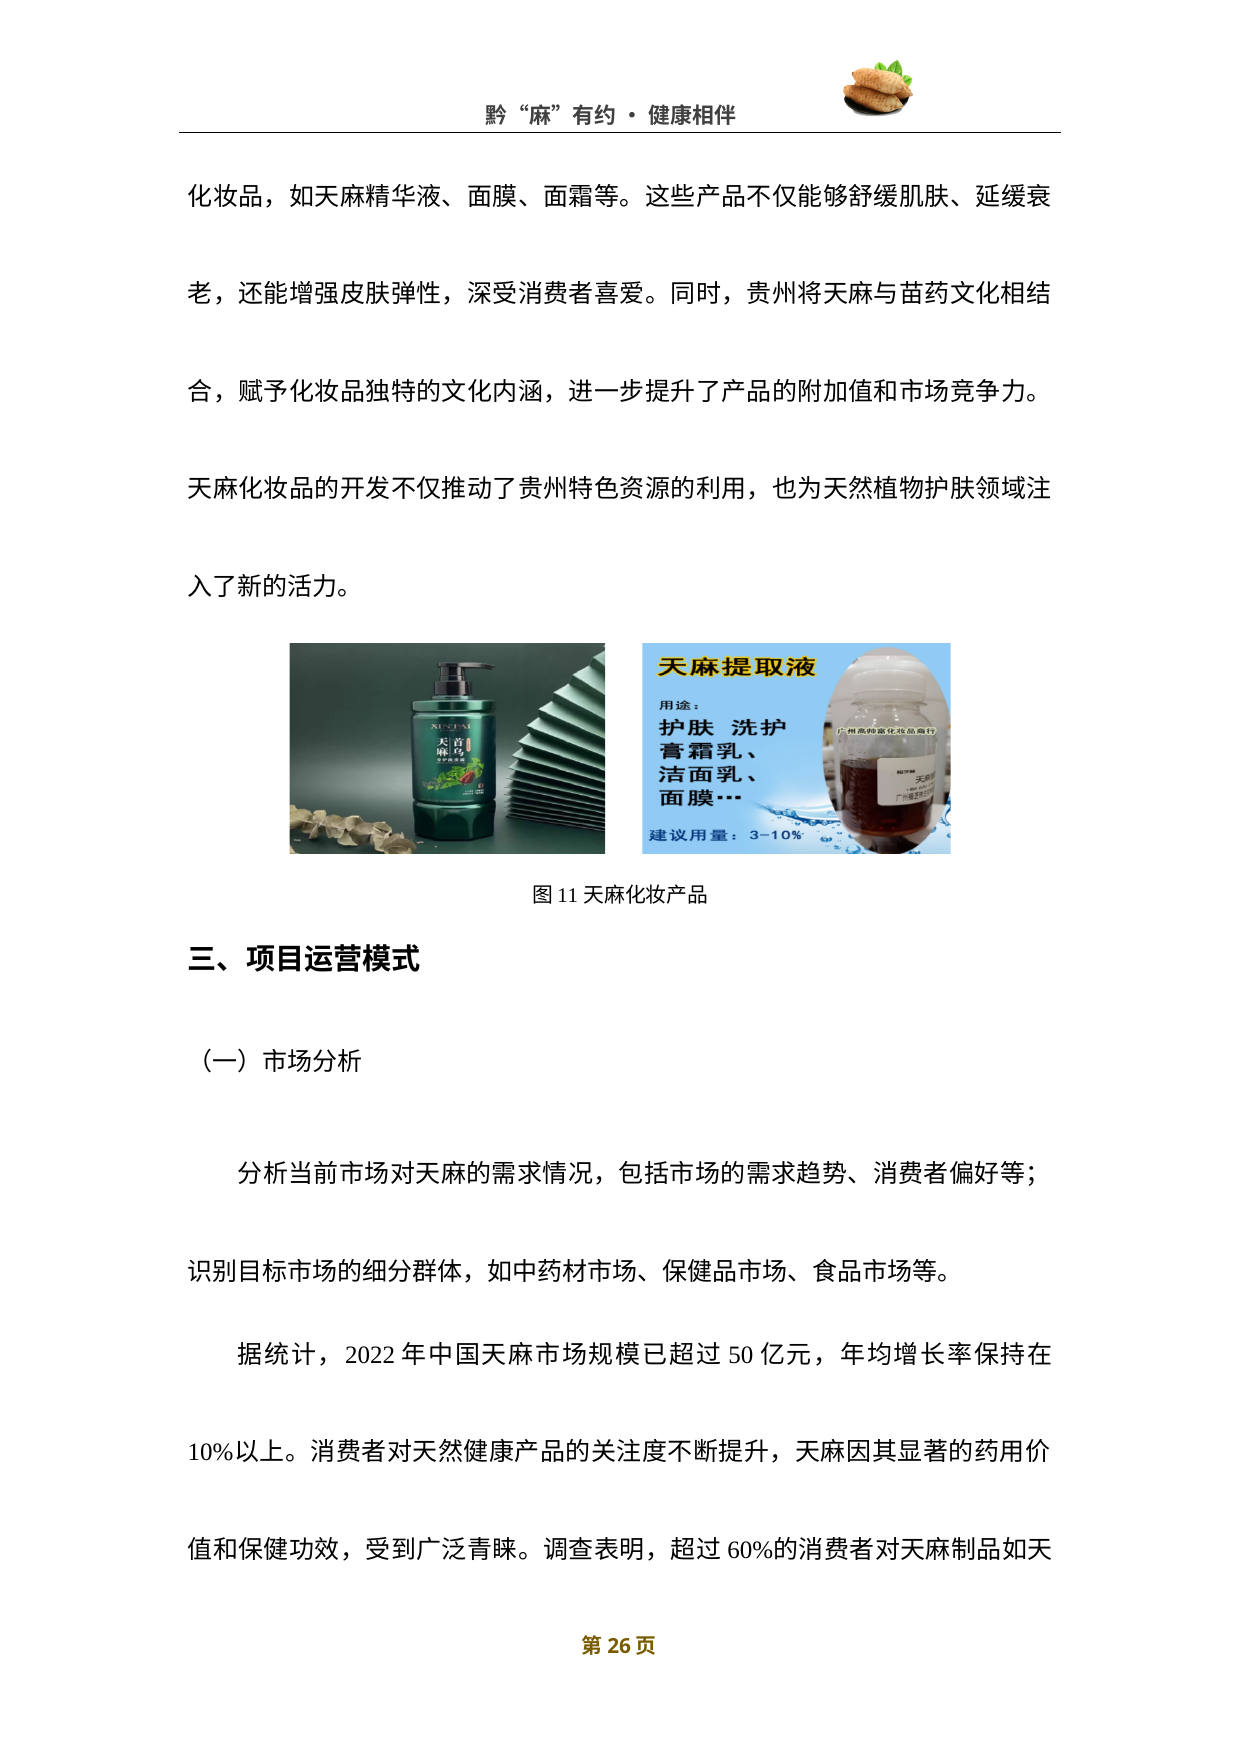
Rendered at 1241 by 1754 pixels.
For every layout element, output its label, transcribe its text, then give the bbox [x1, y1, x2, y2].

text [187, 1320, 1053, 1580]
picture [289, 643, 605, 854]
text 分析当前市场对天麻的需求情况，包括市场的需求趋势、消费者偏好等；识别目标市场的细分群体，如中药材市场、保健品市场、食品市场等。 [187, 1139, 1053, 1302]
subtitle （一）市场分析 [187, 1027, 1053, 1092]
picture [840, 49, 915, 124]
subtitle 三、项目运营模式 [187, 924, 1053, 989]
picture [642, 643, 951, 854]
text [187, 162, 1053, 617]
text 图11 天麻化妆产品 [187, 877, 1053, 909]
